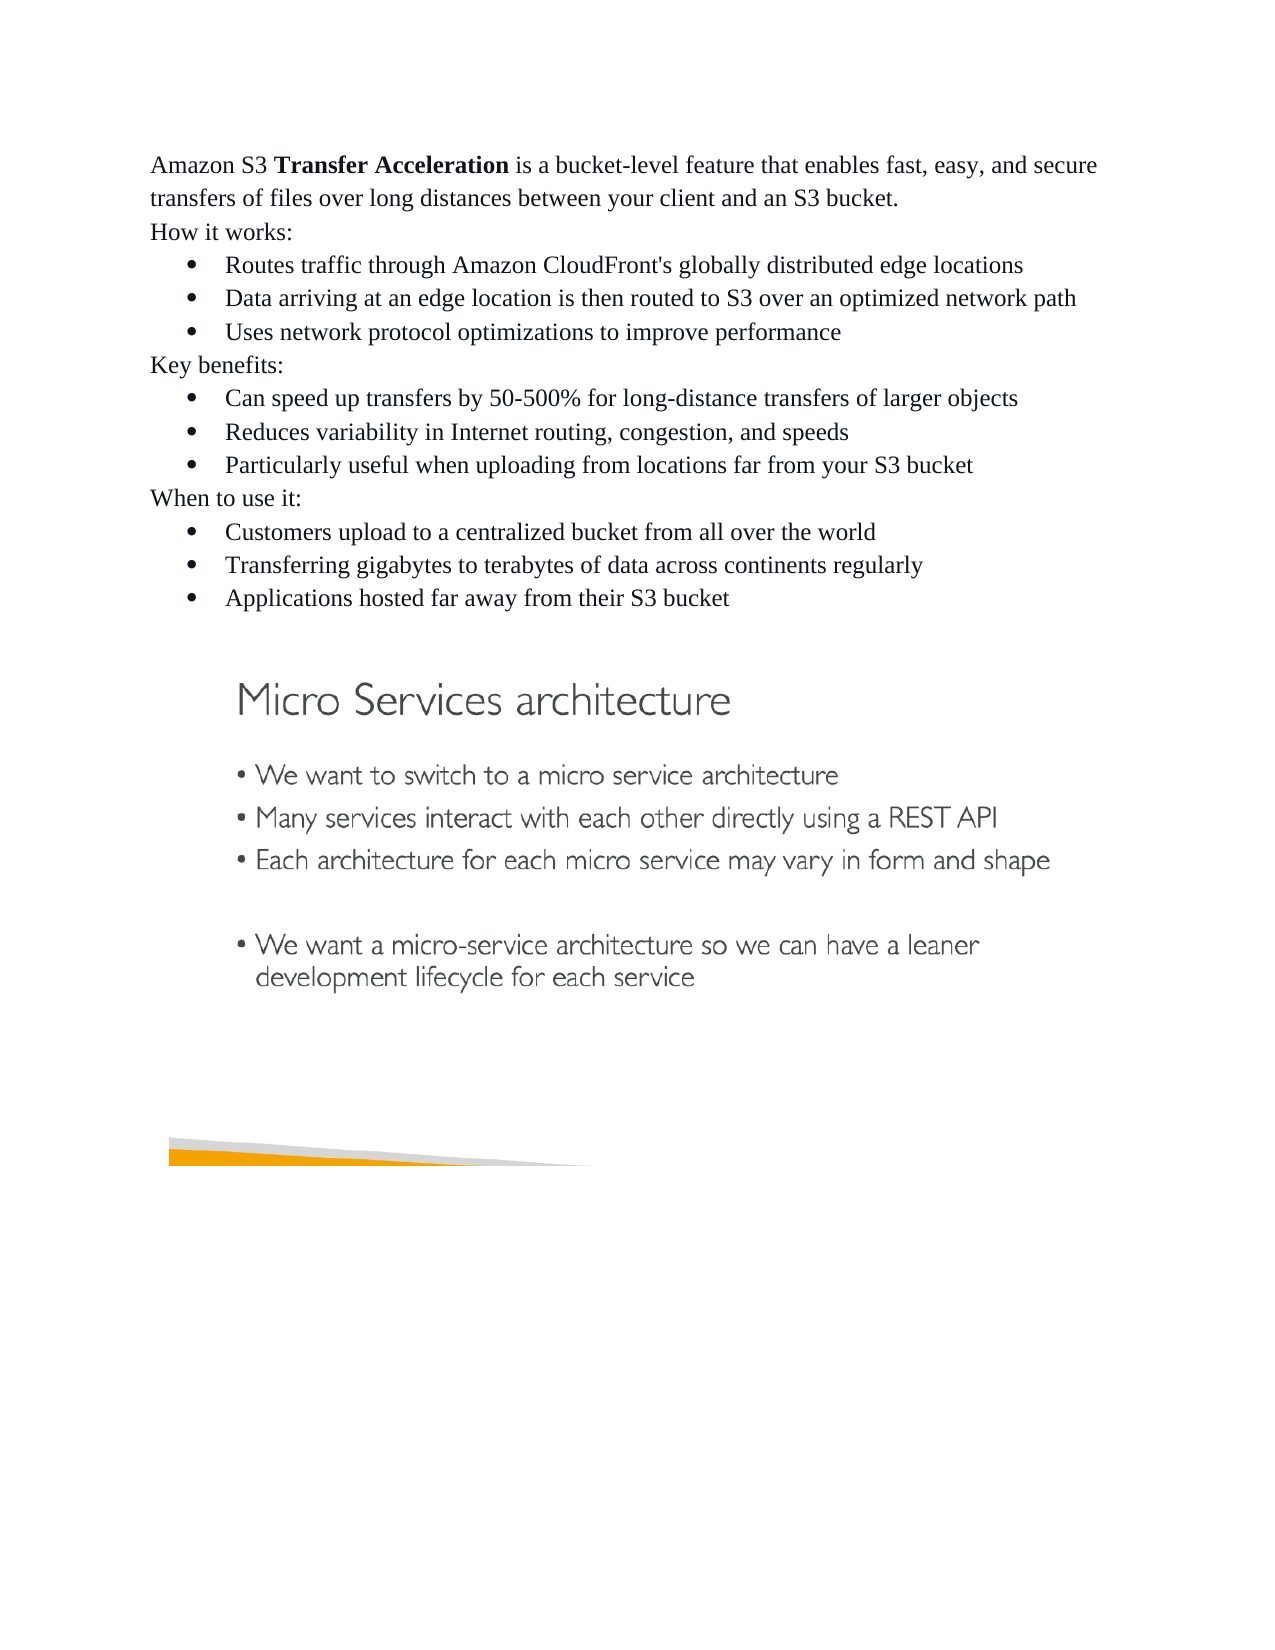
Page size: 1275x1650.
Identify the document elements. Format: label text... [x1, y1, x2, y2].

list Particularly useful when uploading from locations far from your S3 bucket [187, 450, 1125, 479]
text Key benefits: [150, 350, 1125, 379]
list Applications hosted far away from their S3 bucket [187, 583, 1125, 612]
list Data arriving at an edge location is then routed to S3 over an optimized network path [187, 283, 1125, 312]
list Transferring gigabytes to terabytes of data across continents regularly [187, 550, 1125, 579]
list Customers upload to a centralized bucket from all over the world [187, 517, 1125, 545]
list Uses network protocol optimizations to improve performance [187, 317, 1125, 345]
list Routes traffic through Amazon CloudFront's globally distributed edge locations [187, 250, 1125, 279]
list Reduces variability in Internet routing, congestion, and speeds [187, 417, 1125, 445]
text How it works: [150, 217, 1125, 245]
text Amazon S3 Transfer Acceleration is a bucket-level feature that enables fast, easy, and secure transfers of files over long distances between your client and an S3 bucket. [150, 150, 1125, 212]
list Can speed up transfers by 50-500% for long-distance transfers of larger objects [187, 383, 1125, 412]
text When to use it: [150, 483, 1125, 512]
